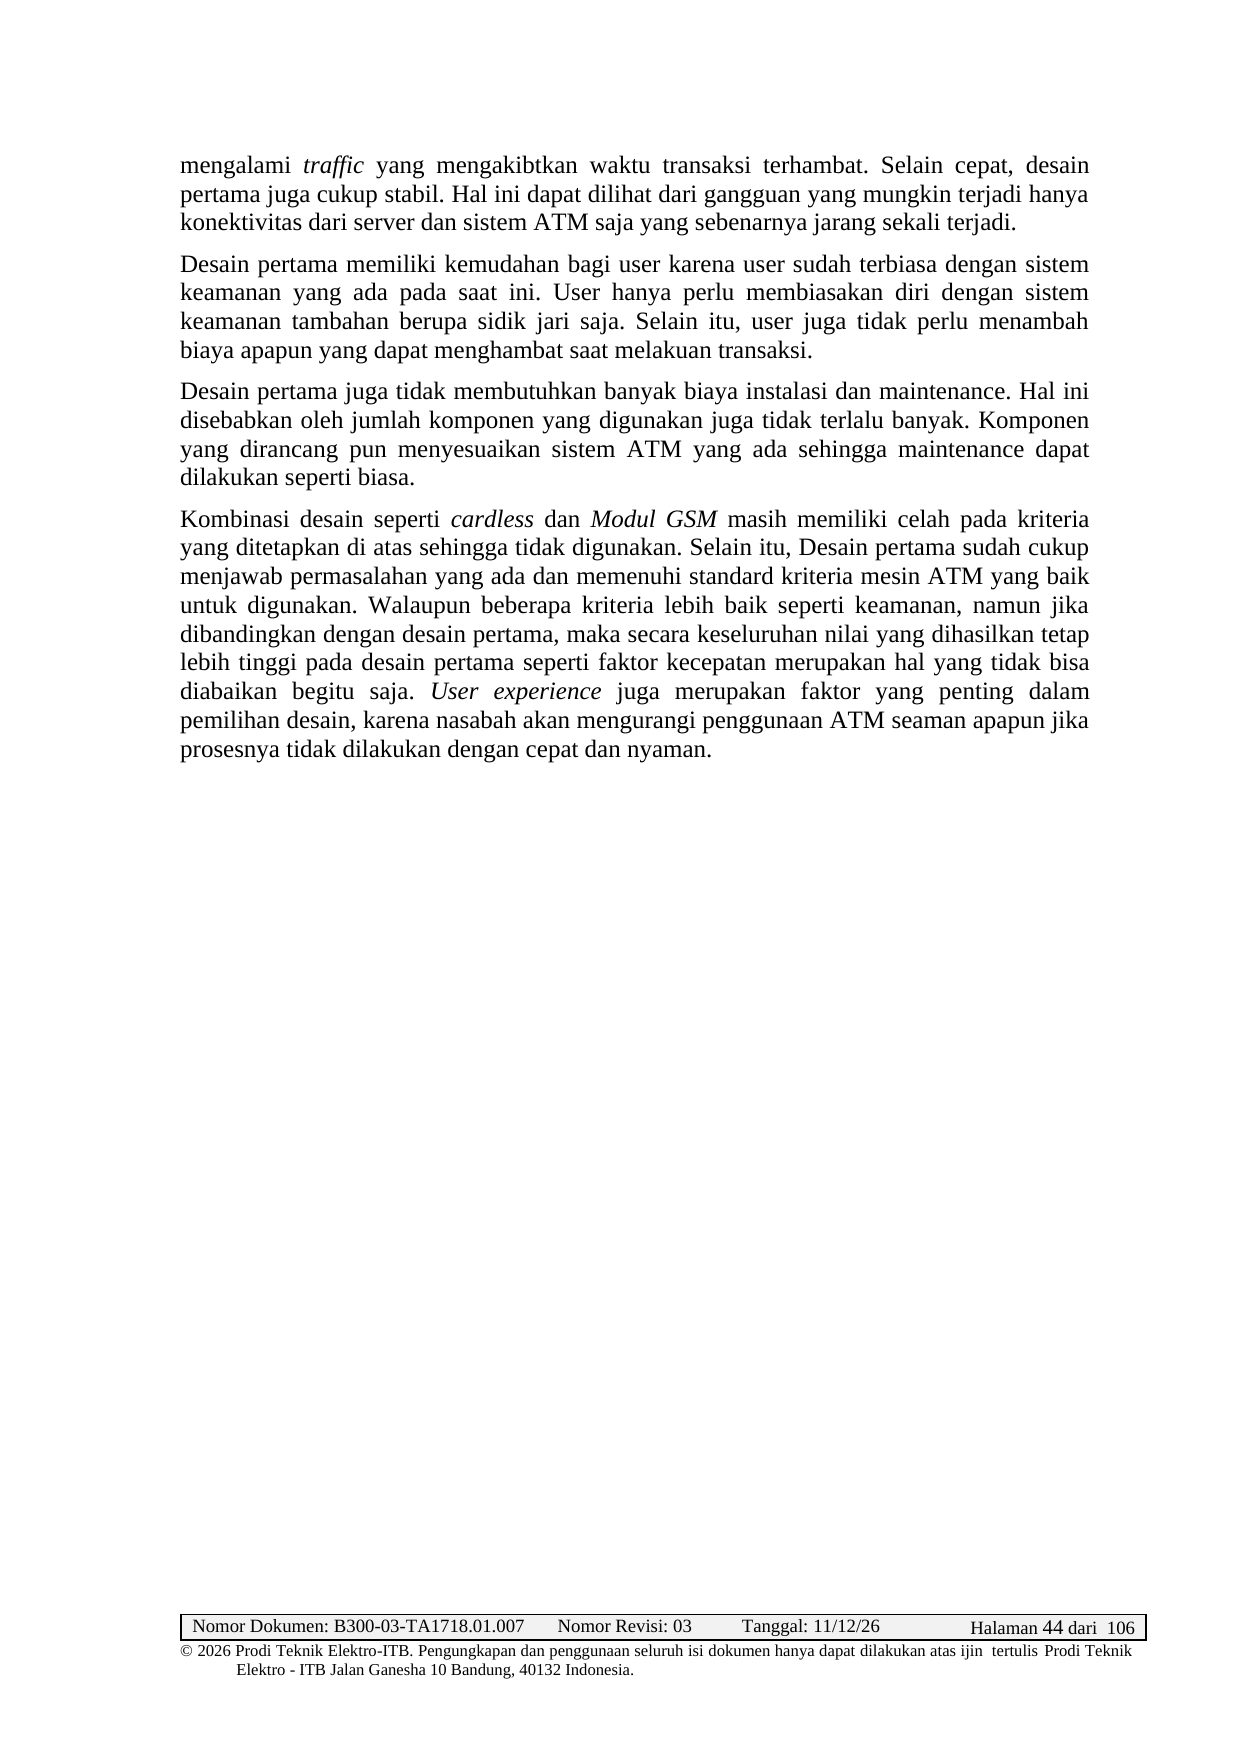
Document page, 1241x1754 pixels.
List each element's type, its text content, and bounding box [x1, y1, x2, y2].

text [180, 150, 1090, 236]
text Kombinasi desain seperti cardless dan Modul GSM masih memiliki celah pada kriteria yang ditetapkan di atas sehingga tidak digunakan. Selain itu, Desain pertama sudah cukup menjawab permasalahan yang ada dan memenuhi standard kriteria mesin ATM yang baik untuk digunakan. Walaupun beberapa kriteria lebih baik seperti keamanan, namun jika dibandingkan dengan desain pertama, maka secara keseluruhan nilai yang dihasilkan tetap lebih tinggi pada desain pertama seperti faktor kecepatan merupakan hal yang tidak bisa diabaikan begitu saja. User experience juga merupakan faktor yang penting dalam pemilihan desain, karena nasabah akan mengurangi penggunaan ATM seaman apapun jika prosesnya tidak dilakukan dengan cepat dan nyaman. [180, 504, 1090, 762]
text Desain pertama memiliki kemudahan bagi user karena user sudah terbiasa dengan sistem keamanan yang ada pada saat ini. User hanya perlu membiasakan diri dengan sistem keamanan tambahan berupa sidik jari saja. Selain itu, user juga tidak perlu menambah biaya apapun yang dapat menghambat saat melakuan transaksi. [180, 249, 1090, 364]
text Desain pertama juga tidak membutuhkan banyak biaya instalasi dan maintenance. Hal ini disebabkan oleh jumlah komponen yang digunakan juga tidak terlalu banyak. Komponen yang dirancang pun menyesuaikan sistem ATM yang ada sehingga maintenance dapat dilakukan seperti biasa. [180, 376, 1090, 491]
